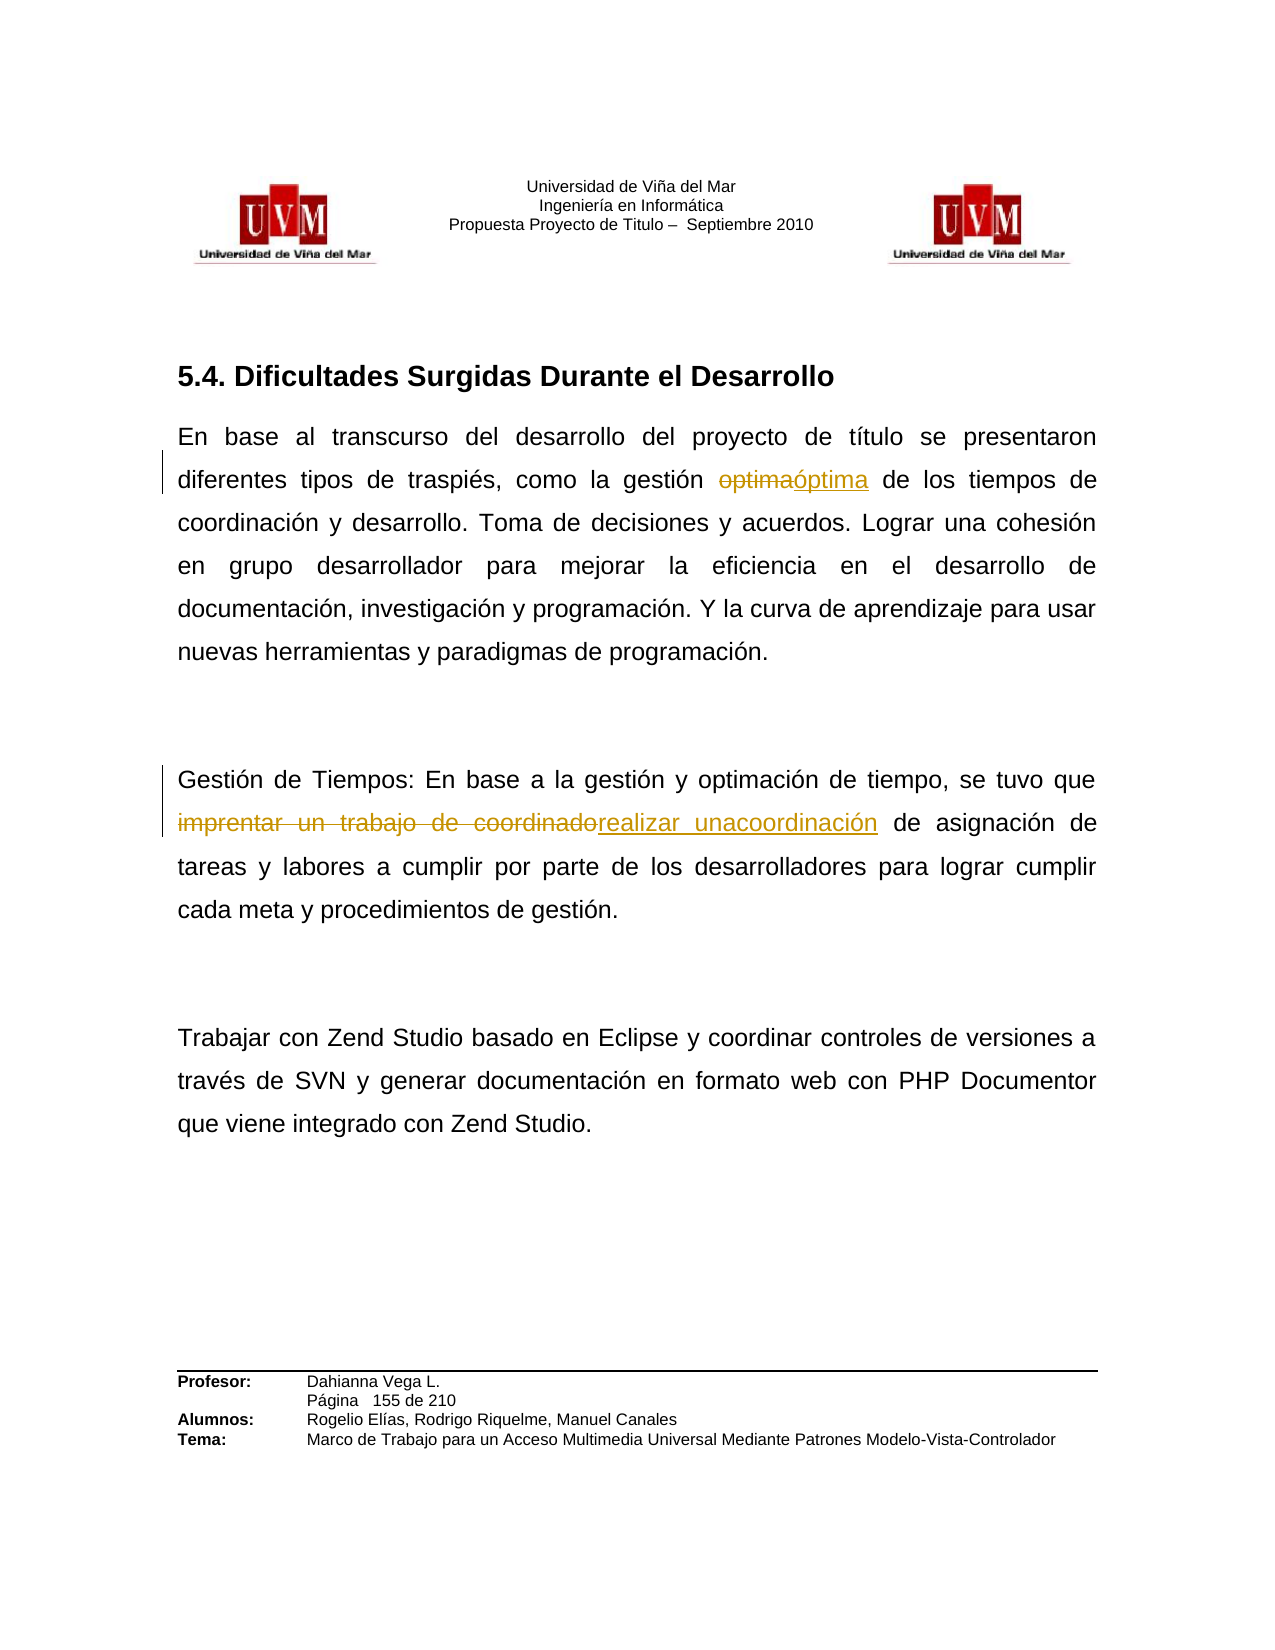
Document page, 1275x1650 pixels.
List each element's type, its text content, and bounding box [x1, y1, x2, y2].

text Gestión de Tiempos: En base a la gestión y optimación de tiempo, se tuvo que de asignación de tareas y labores a cumplir por parte de los desarrolladores para lograr cumplir cada meta y procedimientos de gestión. [177, 765, 1098, 923]
picture [871, 176, 1084, 267]
text En base al transcurso del desarrollo del proyecto de título se presentaron diferentes tipos de traspiés, como la gestión de los tiempos de coordinación y desarrollo. Toma de decisiones y acuerdos. Lograr una cohesión en grupo desarrollador para mejorar la eficiencia en el desarrollo de documentación, investigación y programación. Y la curva de aprendizaje para usar nuevas herramientas y paradigmas de programación. [177, 422, 1098, 666]
picture [177, 176, 390, 267]
subtitle 5.4. Dificultades Surgidas Durante el Desarrollo [177, 359, 1098, 392]
text Trabajar con Zend Studio basado en Eclipse y coordinar controles de versiones a través de SVN y generar documentación en formato web con PHP Documentor que viene integrado con Zend Studio. [177, 1022, 1098, 1137]
